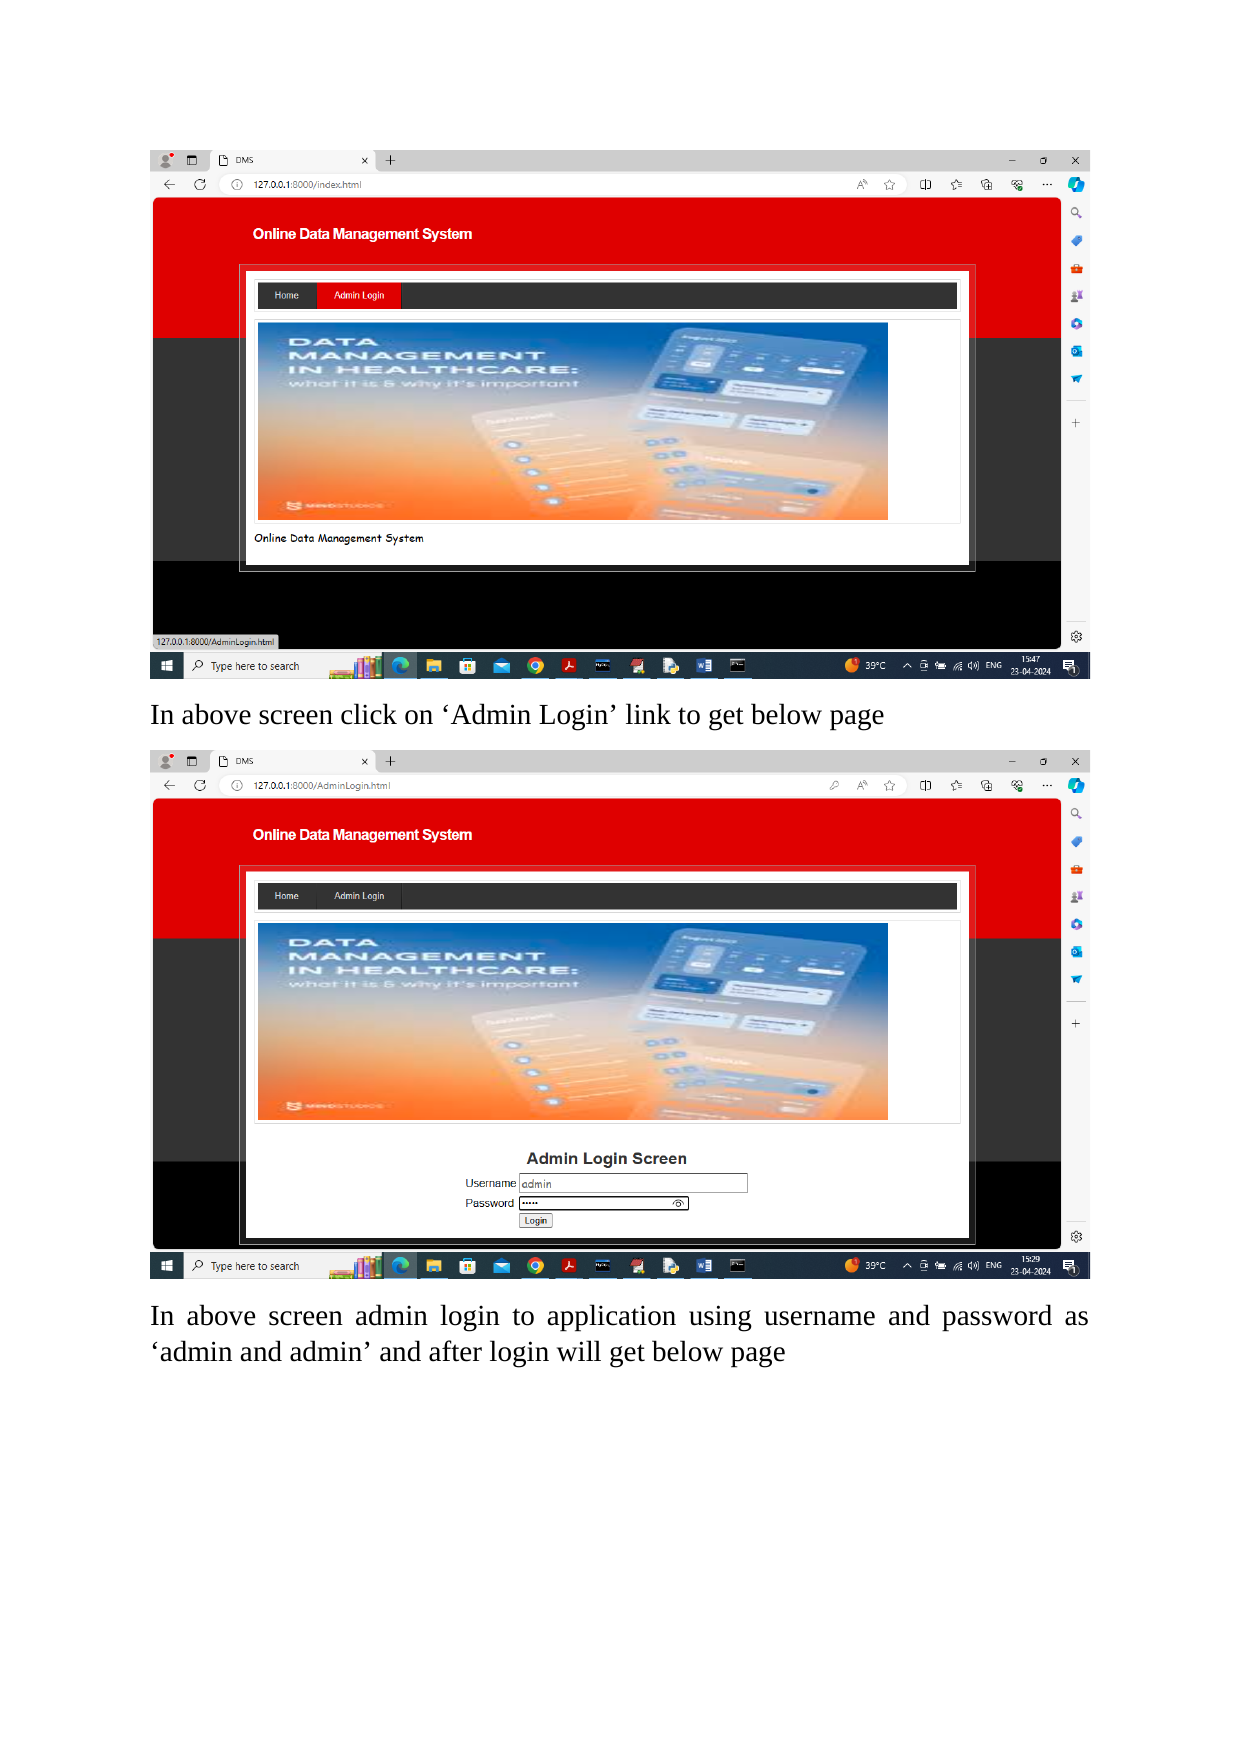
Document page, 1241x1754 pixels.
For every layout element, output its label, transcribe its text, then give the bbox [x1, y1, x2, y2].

text In above screen click on ‘Admin Login’ link to get below page [150, 697, 1090, 731]
picture [150, 750, 1091, 1279]
picture [150, 150, 1091, 679]
text In above screen admin login to application using username and password as ‘admin and admin’ and after login will get below page [150, 1298, 1090, 1367]
